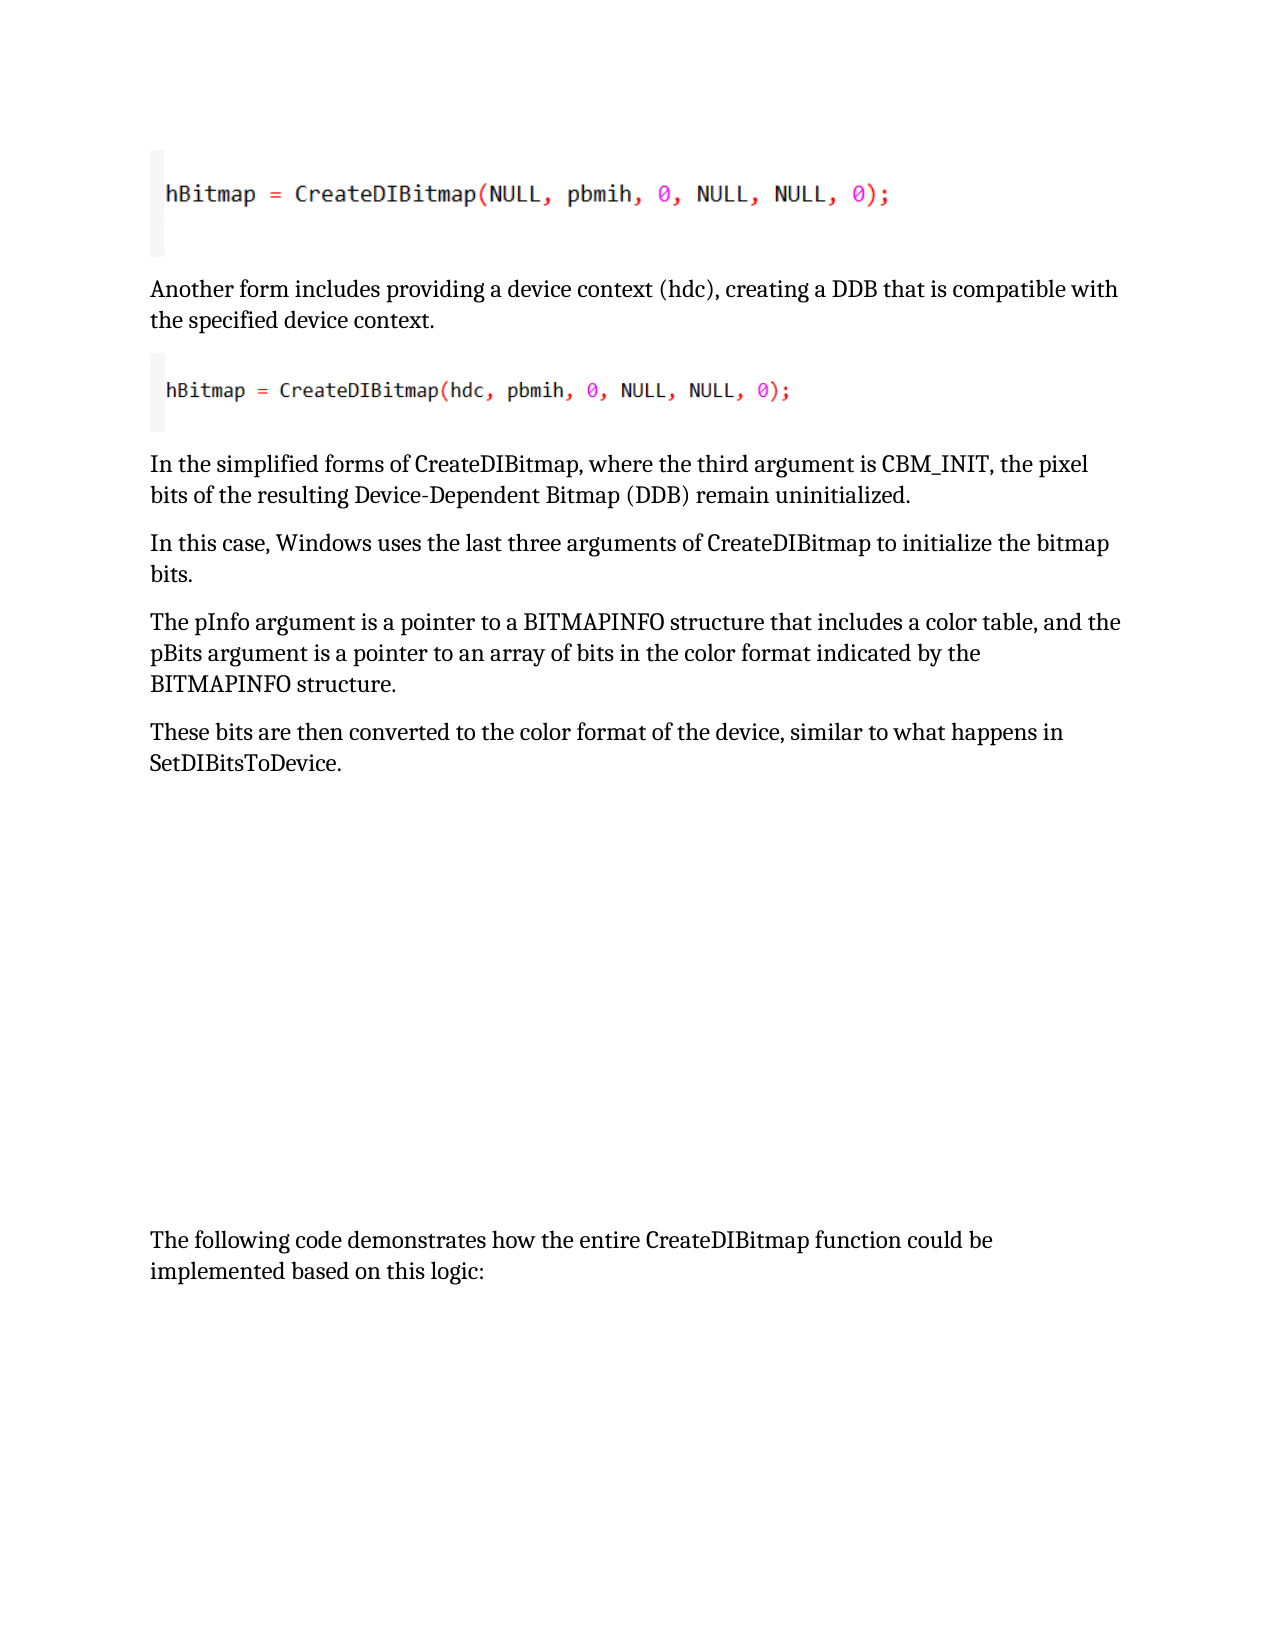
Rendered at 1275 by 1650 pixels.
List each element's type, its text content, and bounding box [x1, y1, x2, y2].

text The following code demonstrates how the entire CreateDIBitmap function could be implemented based on this logic: [150, 1226, 1125, 1285]
text The pInfo argument is a pointer to a BITMAPINFO structure that includes a color table, and the pBits argument is a pointer to an array of bits in the color format indicated by the BITMAPINFO structure. [150, 608, 1125, 698]
picture [150, 150, 916, 257]
text In this case, Windows uses the last three arguments of CreateDIBitmap to initialize the bitmap bits. [150, 529, 1125, 589]
text In the simplified forms of CreateDIBitmap, where the third argument is CBM_INIT, the pixel bits of the resulting Device-Dependent Bitmap (DDB) remain uninitialized. [150, 450, 1125, 510]
text These bits are then converted to the color format of the device, similar to what happens in SetDIBitsToDevice. [150, 717, 1125, 777]
text Another form includes providing a device context (hdc), creating a DDB that is compatible with the specified device context. [150, 275, 1125, 335]
picture [150, 353, 811, 432]
